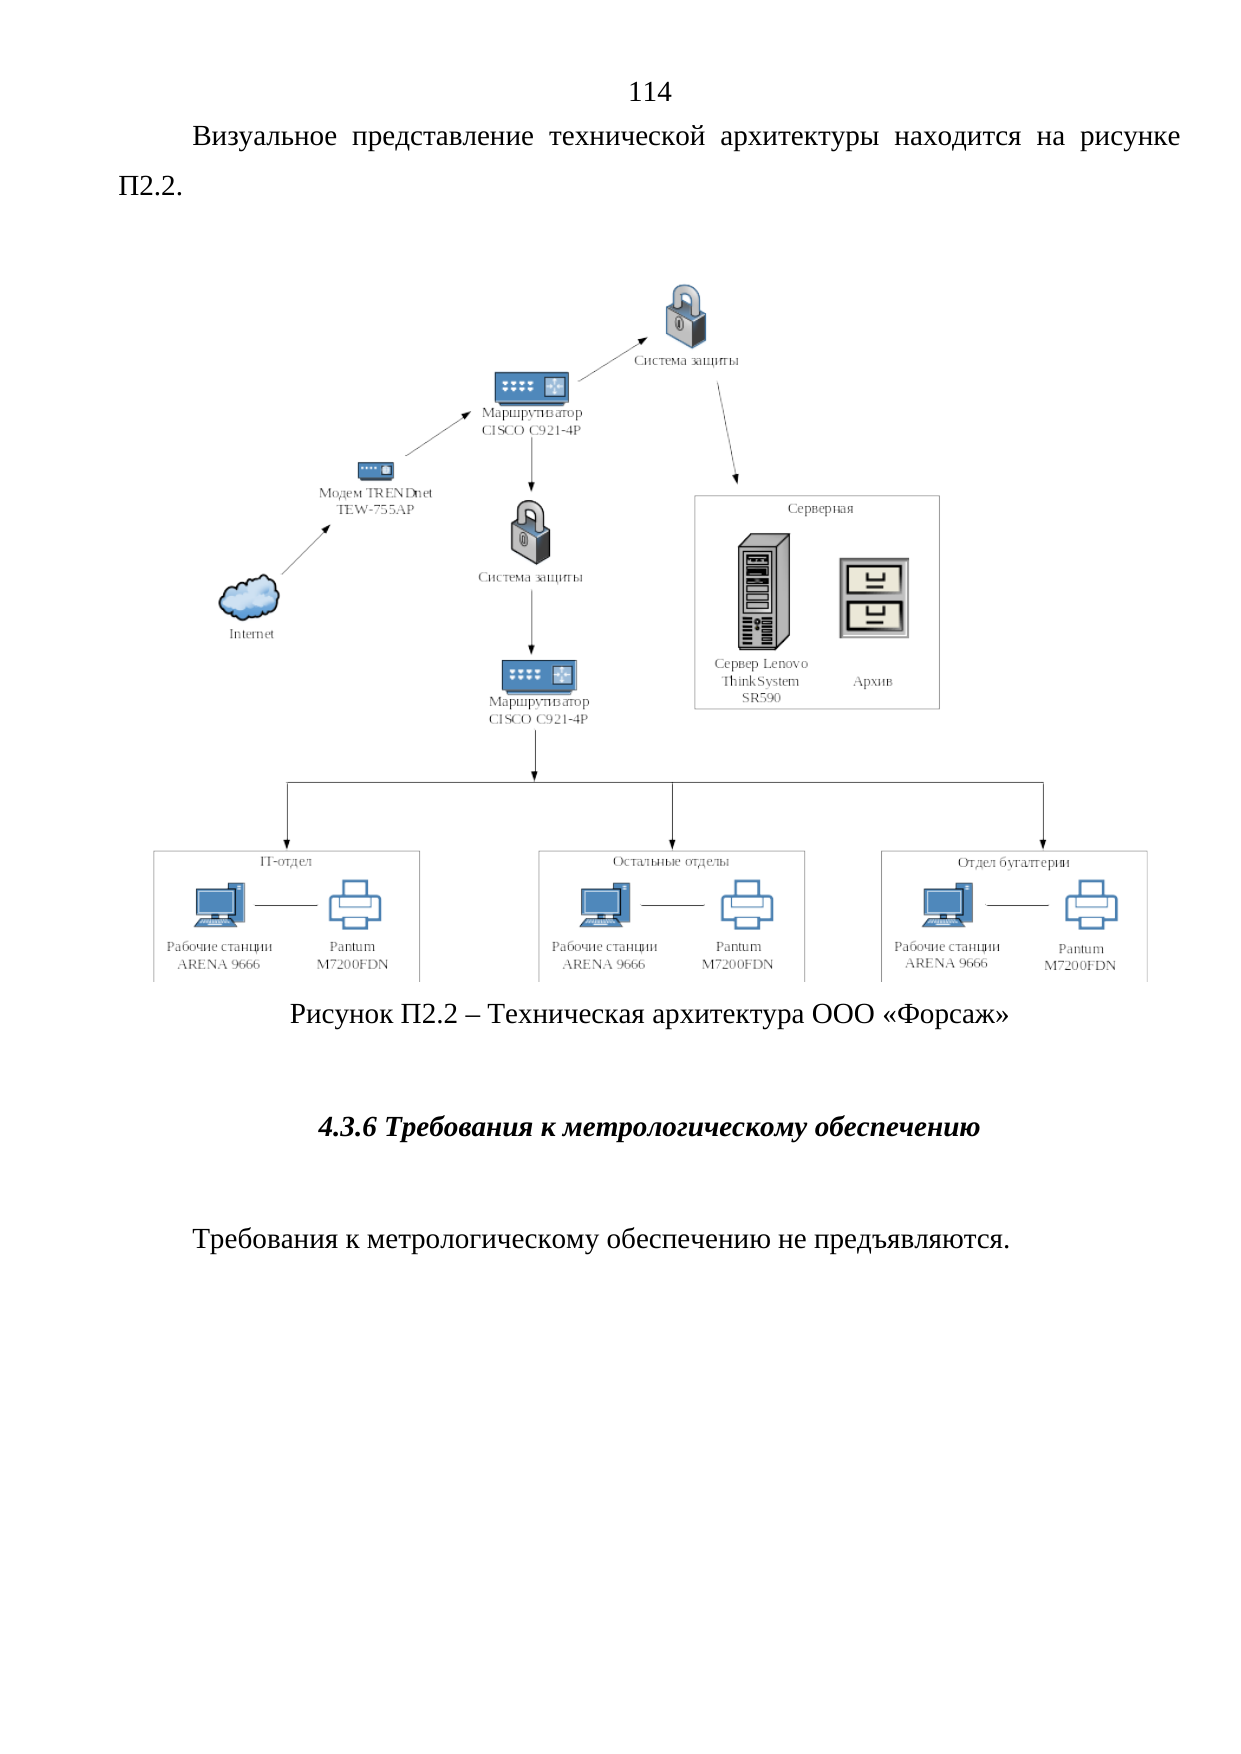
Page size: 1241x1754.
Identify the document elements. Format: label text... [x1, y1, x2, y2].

list Требования к метрологическому обеспечению не предъявляются. [118, 1222, 1181, 1255]
text Рисунок П2.2 – Техническая архитектура ООО «Форсаж» [118, 996, 1181, 1029]
list Визуальное представление технической архитектуры находится на рисунке П2.2. [118, 118, 1181, 202]
text 4.3.6 Требования к метрологическому обеспечению [118, 1109, 1181, 1142]
